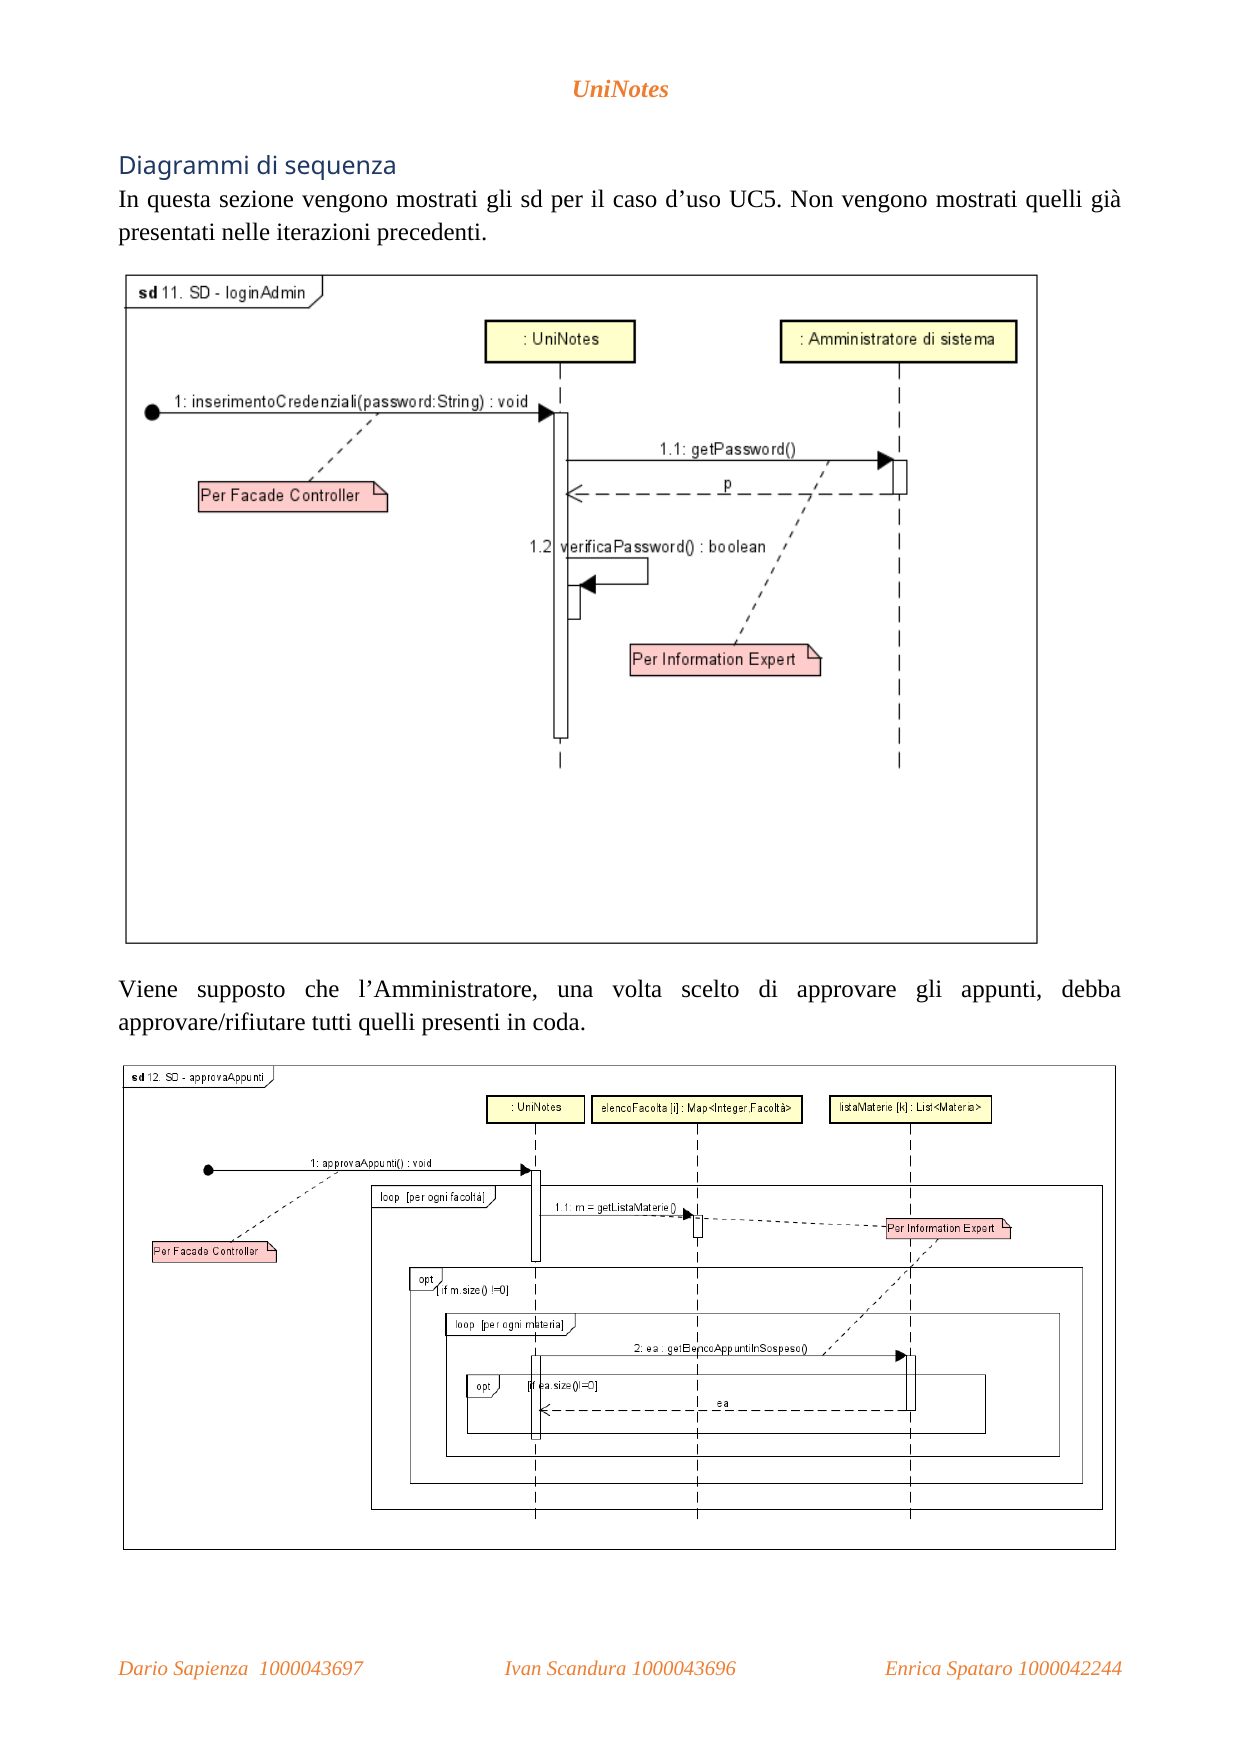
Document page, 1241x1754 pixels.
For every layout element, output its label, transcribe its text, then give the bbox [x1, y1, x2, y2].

subtitle Diagrammi di sequenza [118, 148, 1122, 182]
text Viene supposto che l’Amministratore, una volta scelto di approvare gli appunti, debba approvare/rifiutare tutti quelli presenti in coda. [118, 974, 1122, 1036]
picture [118, 1056, 1124, 1557]
picture [118, 266, 1049, 954]
text In questa sezione vengono mostrati gli sd per il caso d’uso UC5. Non vengono mostrati quelli già presentati nelle iterazioni precedenti. [118, 184, 1122, 245]
